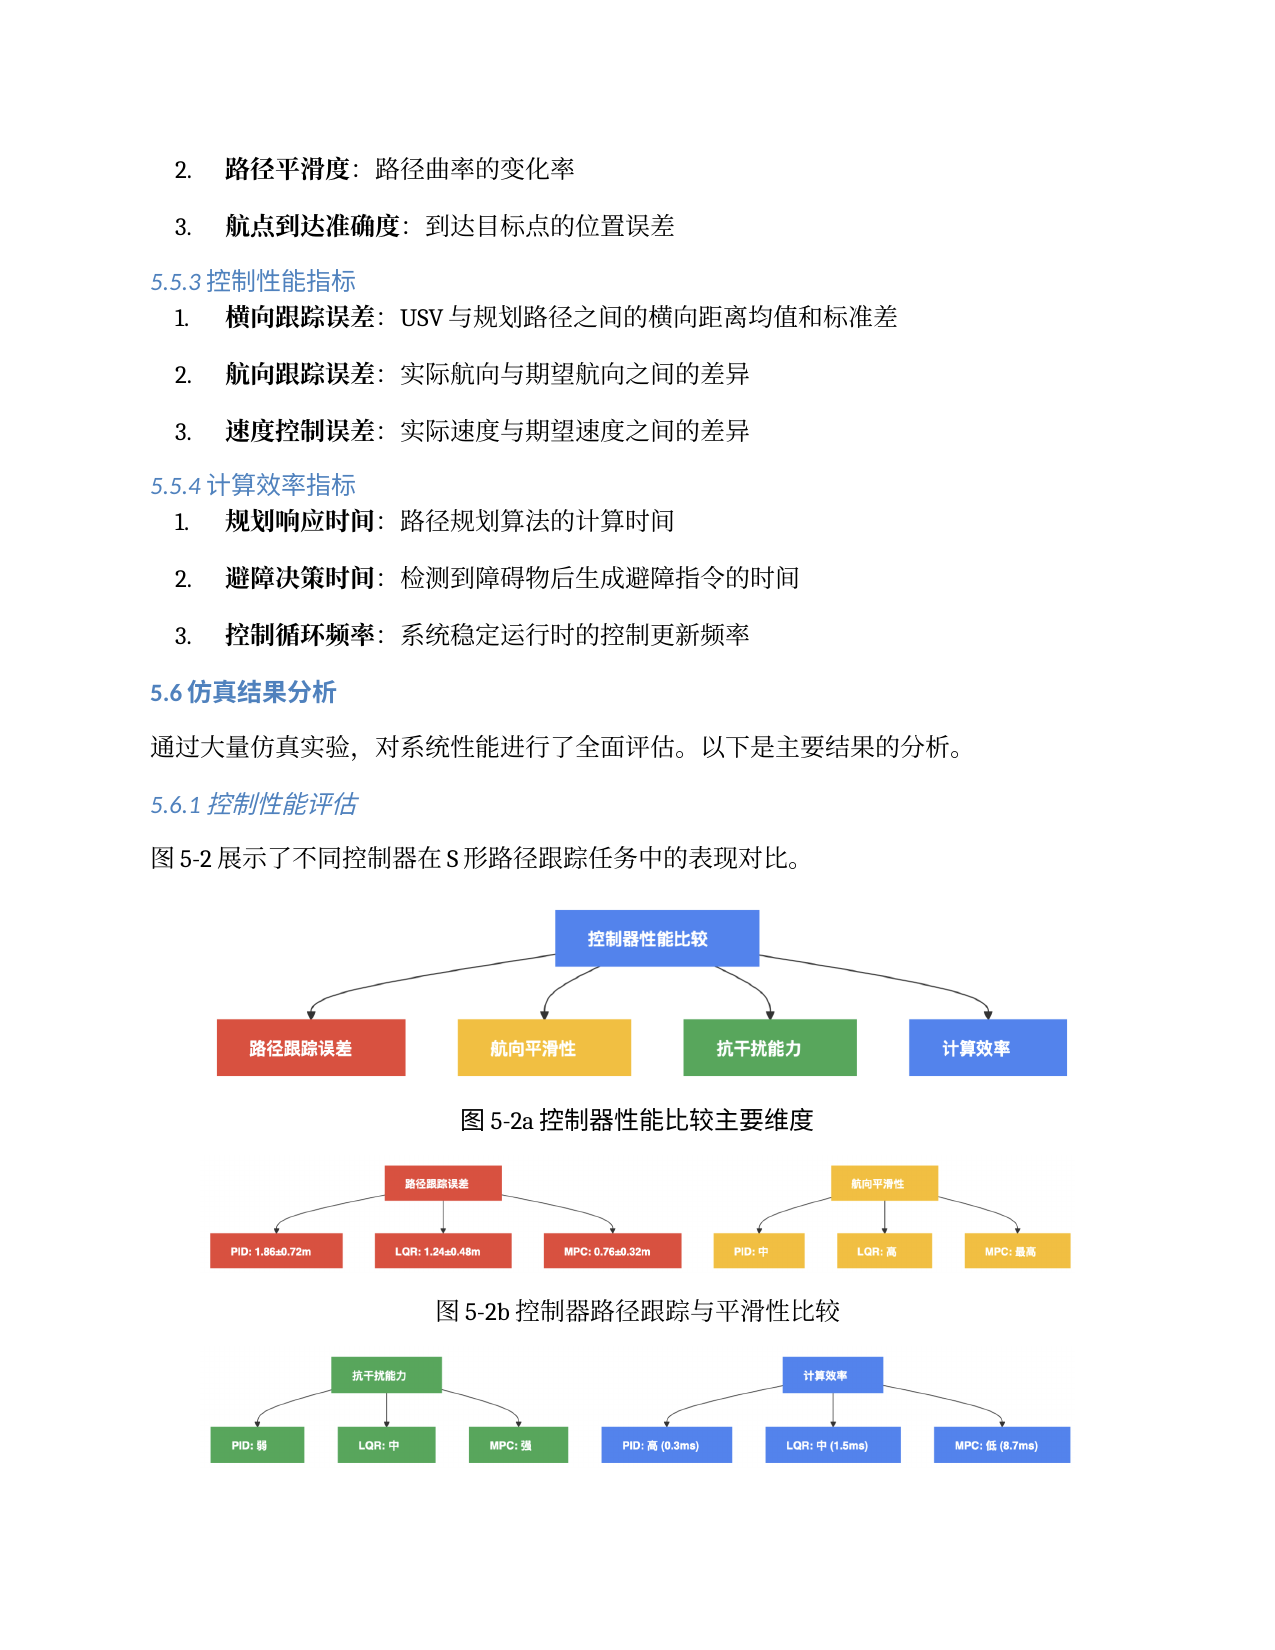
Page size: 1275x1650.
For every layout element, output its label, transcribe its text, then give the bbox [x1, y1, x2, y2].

list 横向跟踪误差：USV与规划路径之间的横向距离均值和标准差 [175, 298, 1125, 333]
subtitle 5.6.1 控制性能评估 [150, 784, 1125, 820]
list 规划响应时间：路径规划算法的计算时间 [175, 502, 1125, 538]
picture [200, 893, 1075, 1084]
list 航点到达准确度：到达目标点的位置误差 [175, 207, 1125, 243]
list 路径平滑度：路径曲率的变化率 [175, 150, 1125, 186]
list 控制循环频率：系统稳定运行时的控制更新频率 [175, 616, 1125, 651]
picture [200, 1346, 1075, 1468]
text 图5-2a 控制器性能比较主要维度 [150, 1102, 1125, 1137]
subtitle 5.5.3 控制性能指标 [150, 263, 1125, 298]
list 避障决策时间：检测到障碍物后生成避障指令的时间 [175, 559, 1125, 595]
text 图5-2展示了不同控制器在S形路径跟踪任务中的表现对比。 [150, 839, 1125, 875]
text 图5-2b 控制器路径跟踪与平滑性比较 [150, 1292, 1125, 1327]
subtitle 5.6 仿真结果分析 [150, 672, 1125, 708]
list 航向跟踪误差：实际航向与期望航向之间的差异 [175, 354, 1125, 390]
text 通过大量仿真实验，对系统性能进行了全面评估。以下是主要结果的分析。 [150, 727, 1125, 763]
subtitle 5.5.4 计算效率指标 [150, 468, 1125, 502]
picture [200, 1155, 1075, 1273]
list 速度控制误差：实际速度与期望速度之间的差异 [175, 411, 1125, 447]
